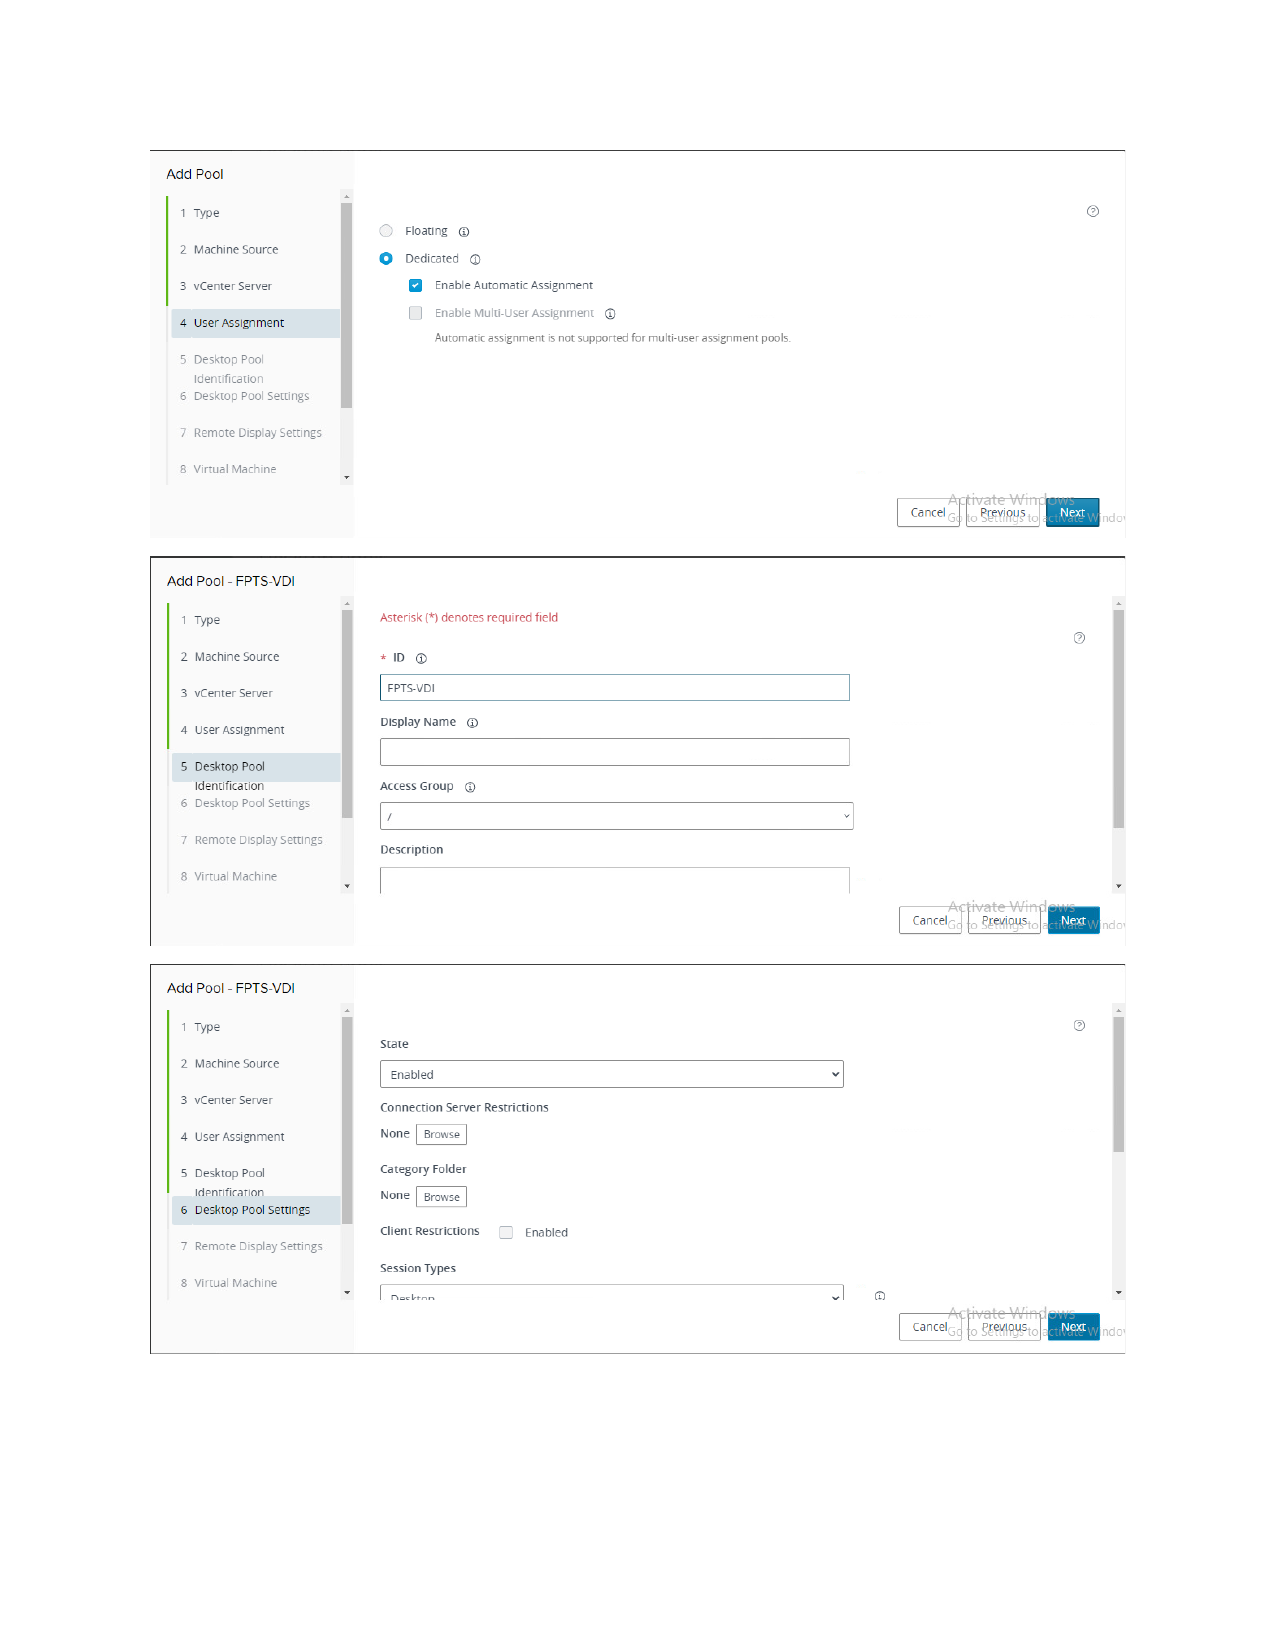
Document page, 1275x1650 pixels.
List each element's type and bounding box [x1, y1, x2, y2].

picture [150, 556, 1125, 946]
picture [150, 150, 1125, 538]
picture [150, 964, 1125, 1354]
